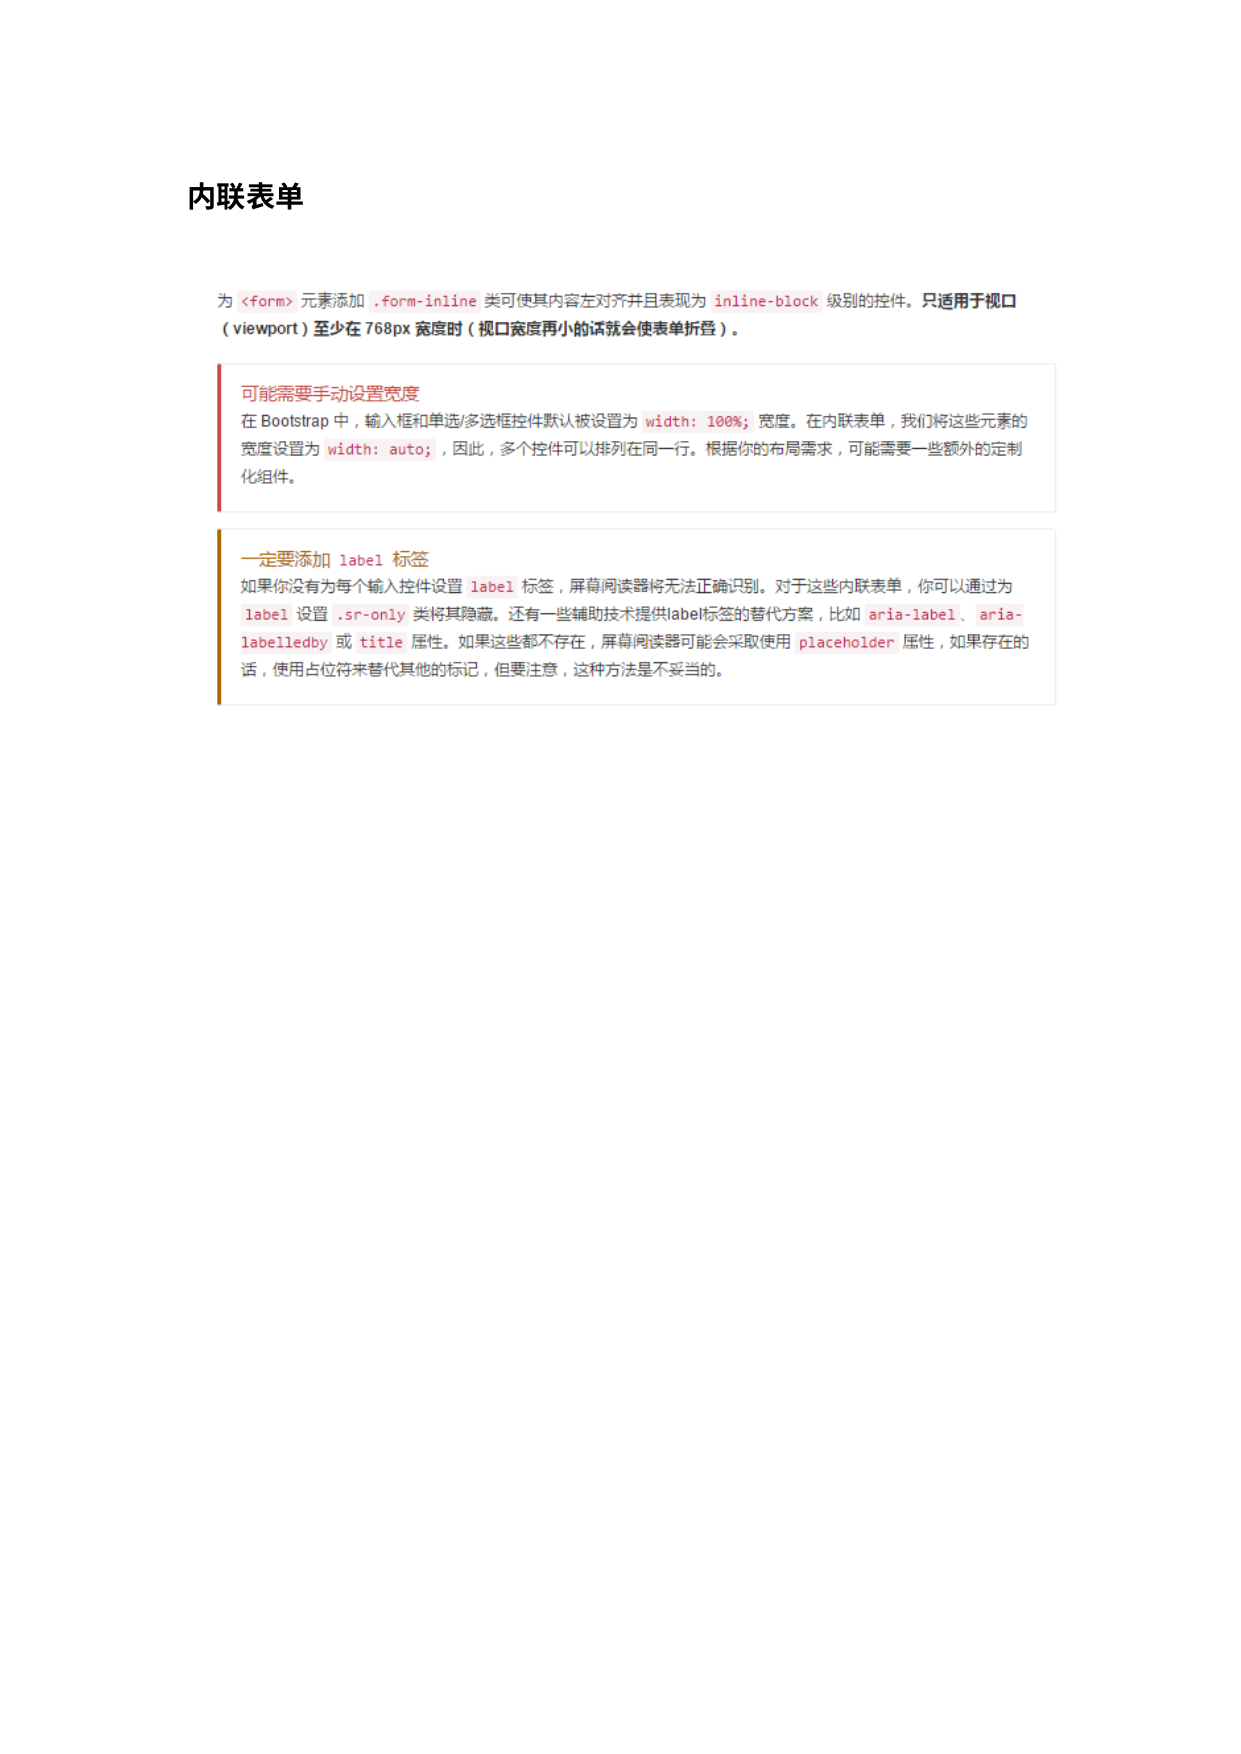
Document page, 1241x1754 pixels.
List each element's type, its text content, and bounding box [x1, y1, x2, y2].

subtitle 内联表单 [187, 162, 1053, 227]
picture [187, 280, 1088, 723]
